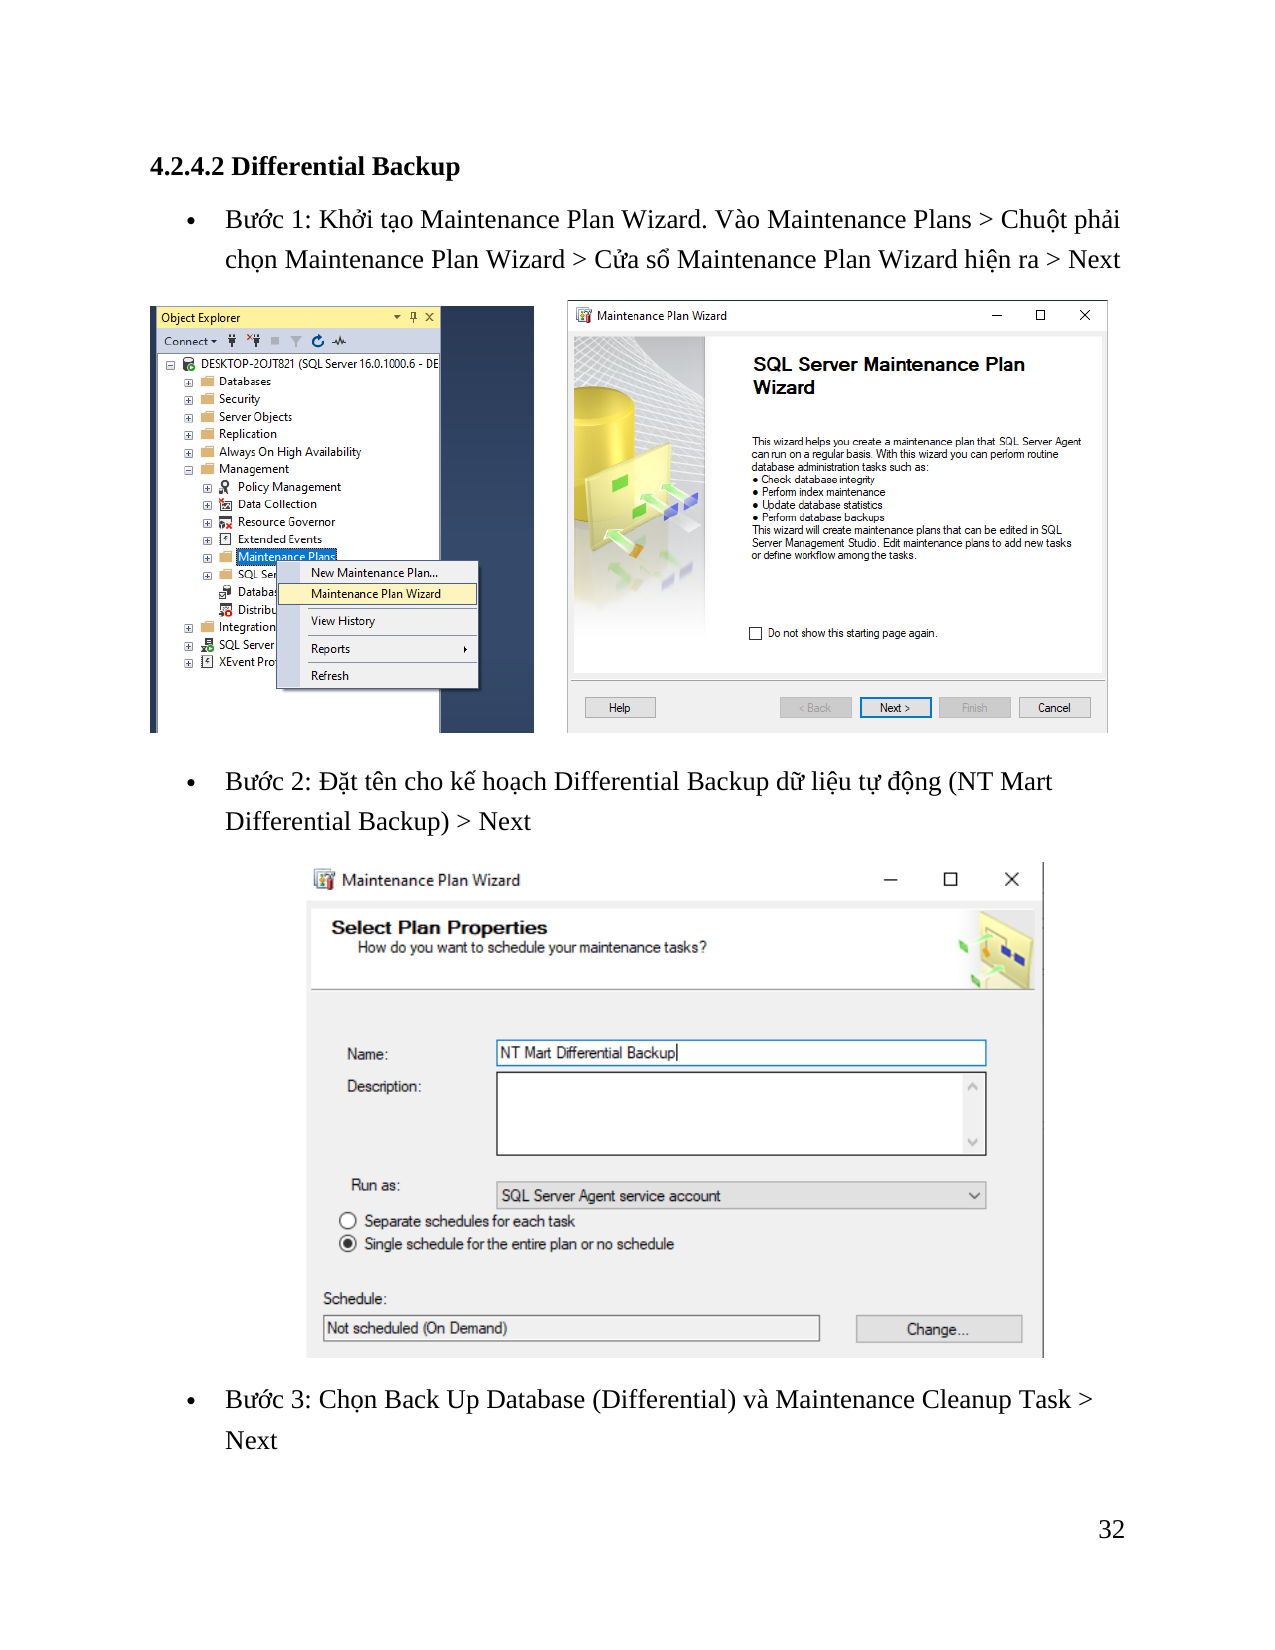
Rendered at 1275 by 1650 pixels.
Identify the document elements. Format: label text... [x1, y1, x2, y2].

picture [306, 862, 1044, 1358]
subtitle Differential Backup [150, 150, 1125, 181]
picture [567, 300, 1108, 733]
list Bước 2: Đặt tên cho kế hoạch Differential Backup dữ liệu tự động (NT Mart Differential Backup) > Next [187, 765, 1125, 836]
list Bước 3: Chọn Back Up Database (Differential) và Maintenance Cleanup Task > Next [187, 1383, 1125, 1455]
list Bước 1: Khởi tạo Maintenance Plan Wizard. Vào Maintenance Plans > Chuột phải chọn Maintenance Plan Wizard > Cửa sổ Maintenance Plan Wizard hiện ra > Next [187, 203, 1125, 274]
picture [150, 306, 534, 733]
